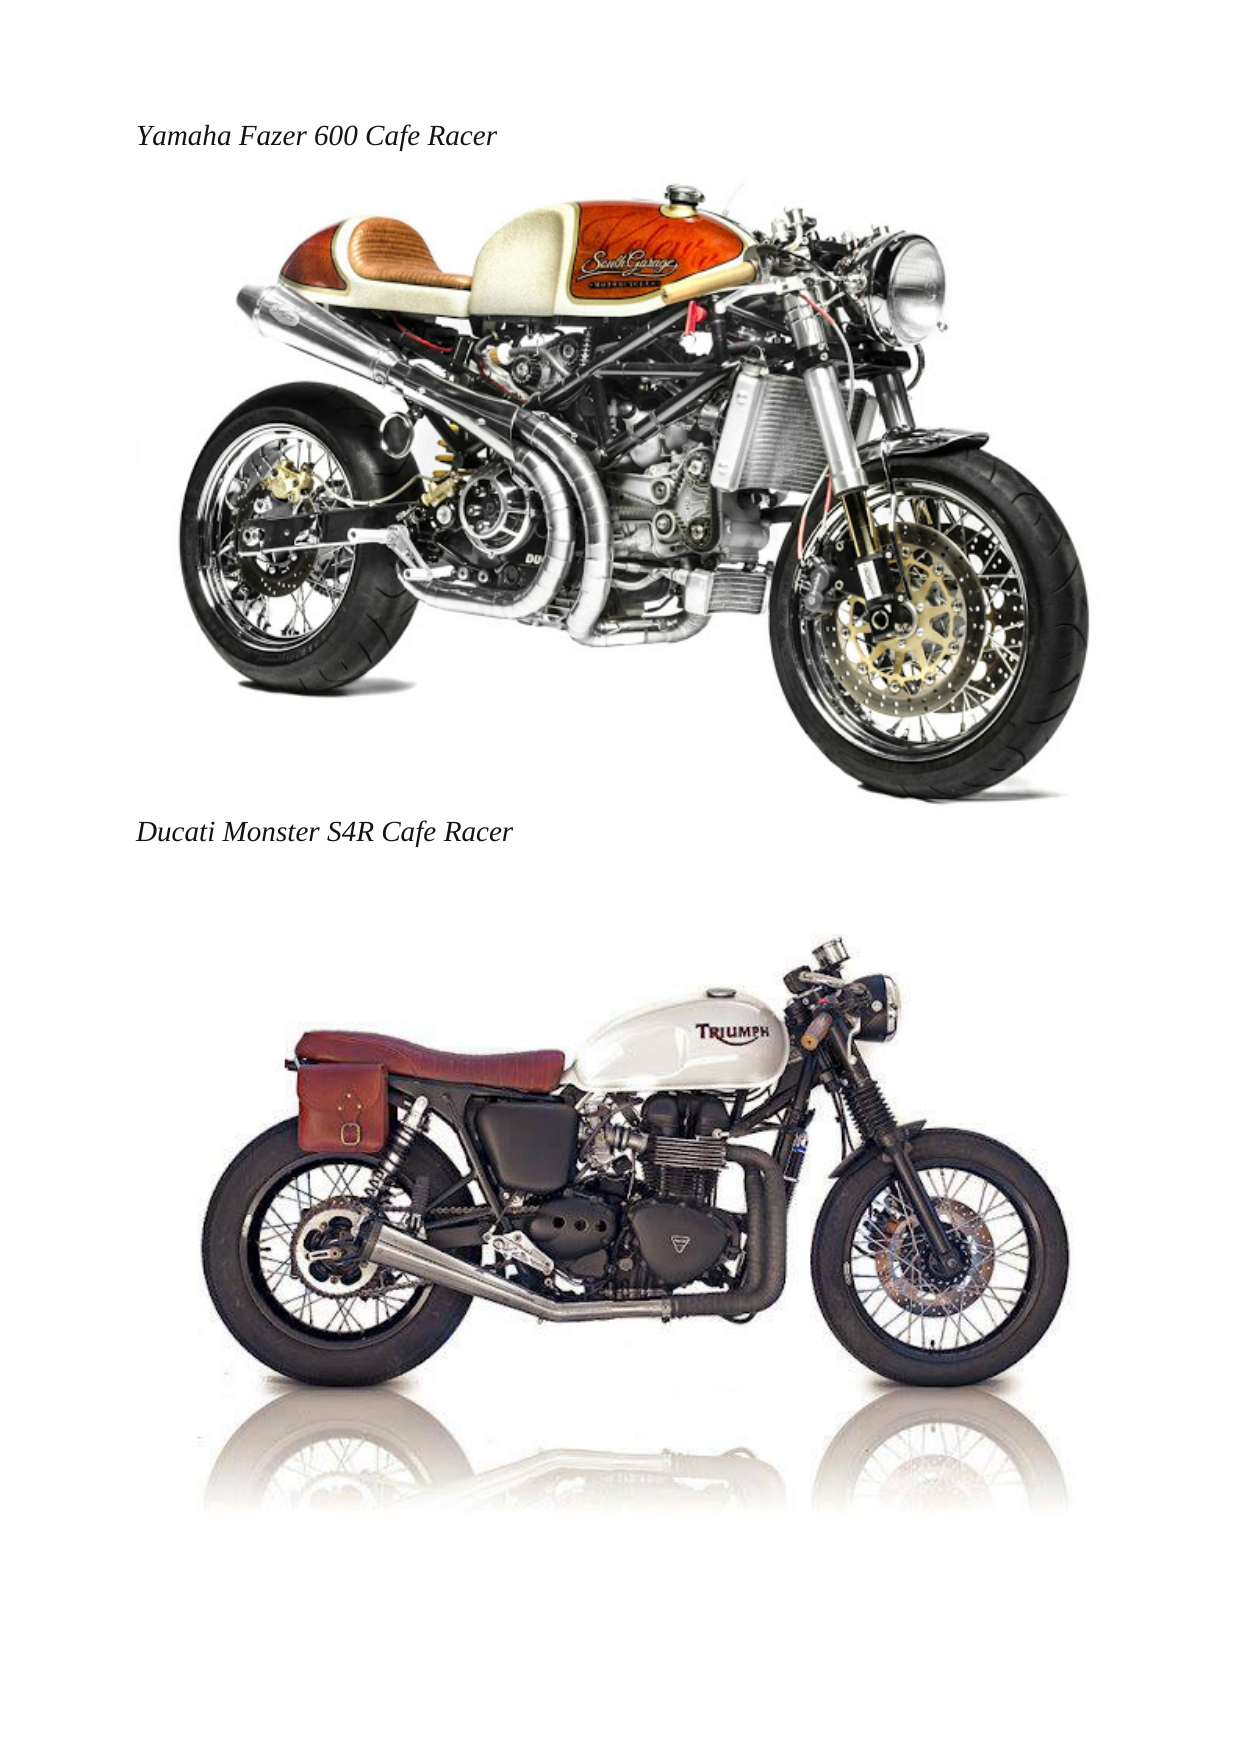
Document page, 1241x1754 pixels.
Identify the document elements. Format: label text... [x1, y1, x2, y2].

picture [135, 151, 1136, 815]
text Ducati Monster S4R Cafe Racer​ [136, 815, 1122, 847]
text Yamaha Fazer 600 Cafe Racer​ [136, 118, 1122, 151]
picture [135, 847, 1136, 1514]
